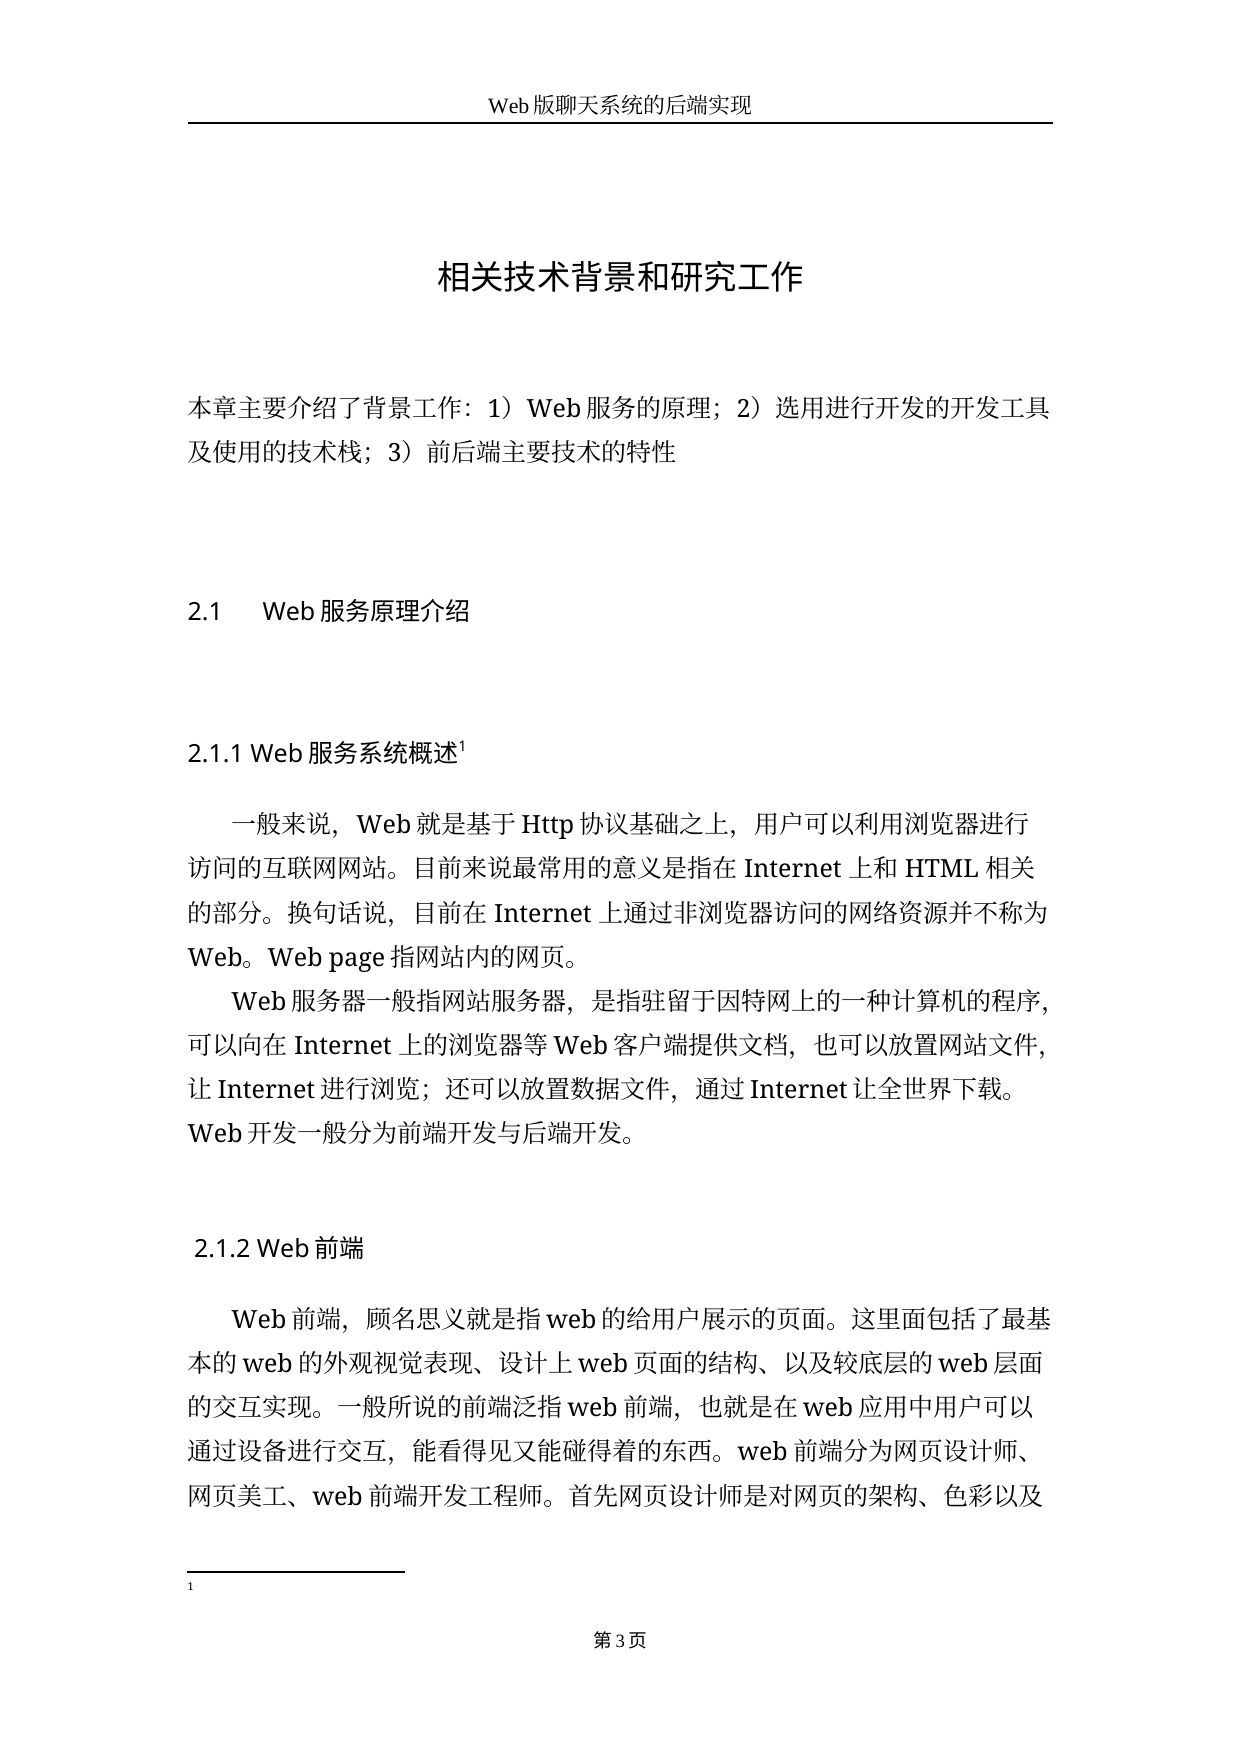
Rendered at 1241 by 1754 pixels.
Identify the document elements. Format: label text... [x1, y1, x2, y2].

text 本章主要介绍了背景工作：1）Web服务的原理；2）选用进行开发的开发工具及使用的技术栈；3）前后端主要技术的特性 [187, 384, 1053, 472]
subtitle 2.1.1 Web服务系统概述 [187, 730, 1053, 774]
text Web服务器一般指网站服务器，是指驻留于因特网上的一种计算机的程序，可以向在 Internet 上的浏览器等Web客户端提供文档，也可以放置网站文件，让Internet进行浏览；还可以放置数据文件，通过Internet让全世界下载。Web开发一般分为前端开发与后端开发。 [187, 977, 1053, 1154]
text 一般来说，Web就是基于Http协议基础之上，用户可以利用浏览器进行访问的互联网网站。目前来说最常用的意义是指在 Internet 上和 HTML 相关的部分。换句话说，目前在 Internet 上通过非浏览器访问的网络资源并不称为 Web。Web page指网站内的网页。 [187, 801, 1053, 977]
subtitle 2.1.2 Web前端 [187, 1225, 1053, 1269]
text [187, 1296, 1053, 1516]
subtitle Web服务原理介绍 [187, 588, 1053, 632]
subtitle 相关技术背景和研究工作 [187, 231, 1053, 319]
